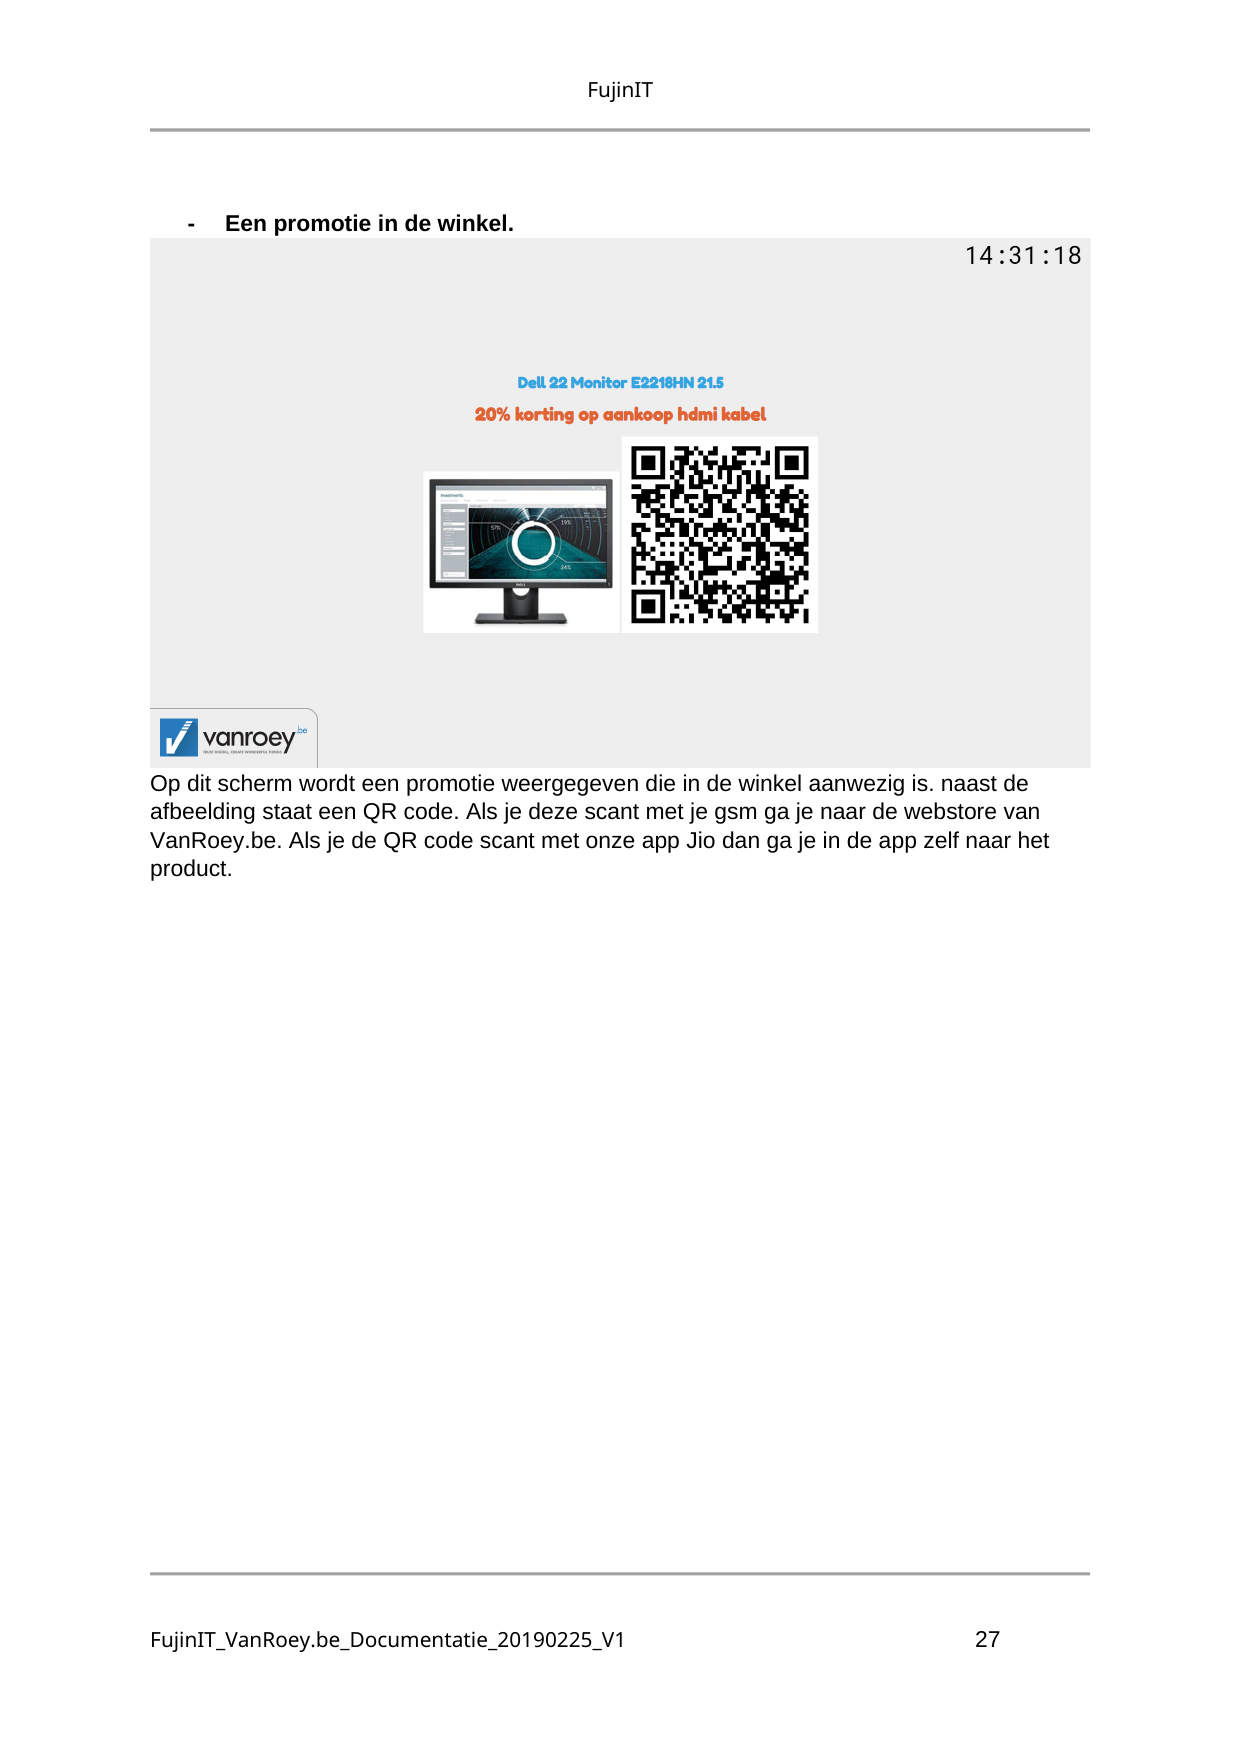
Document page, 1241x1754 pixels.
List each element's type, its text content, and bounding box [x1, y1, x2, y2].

text Op dit scherm wordt een promotie weergegeven die in de winkel aanwezig is. naast de afbeelding staat een QR code. Als je deze scant met je gsm ga je naar de webstore van VanRoey.be. Als je de QR code scant met onze app Jio dan ga je in de app zelf naar het product. [150, 770, 1090, 881]
picture [150, 238, 1091, 768]
list Een promotie in de winkel. [187, 210, 1090, 236]
